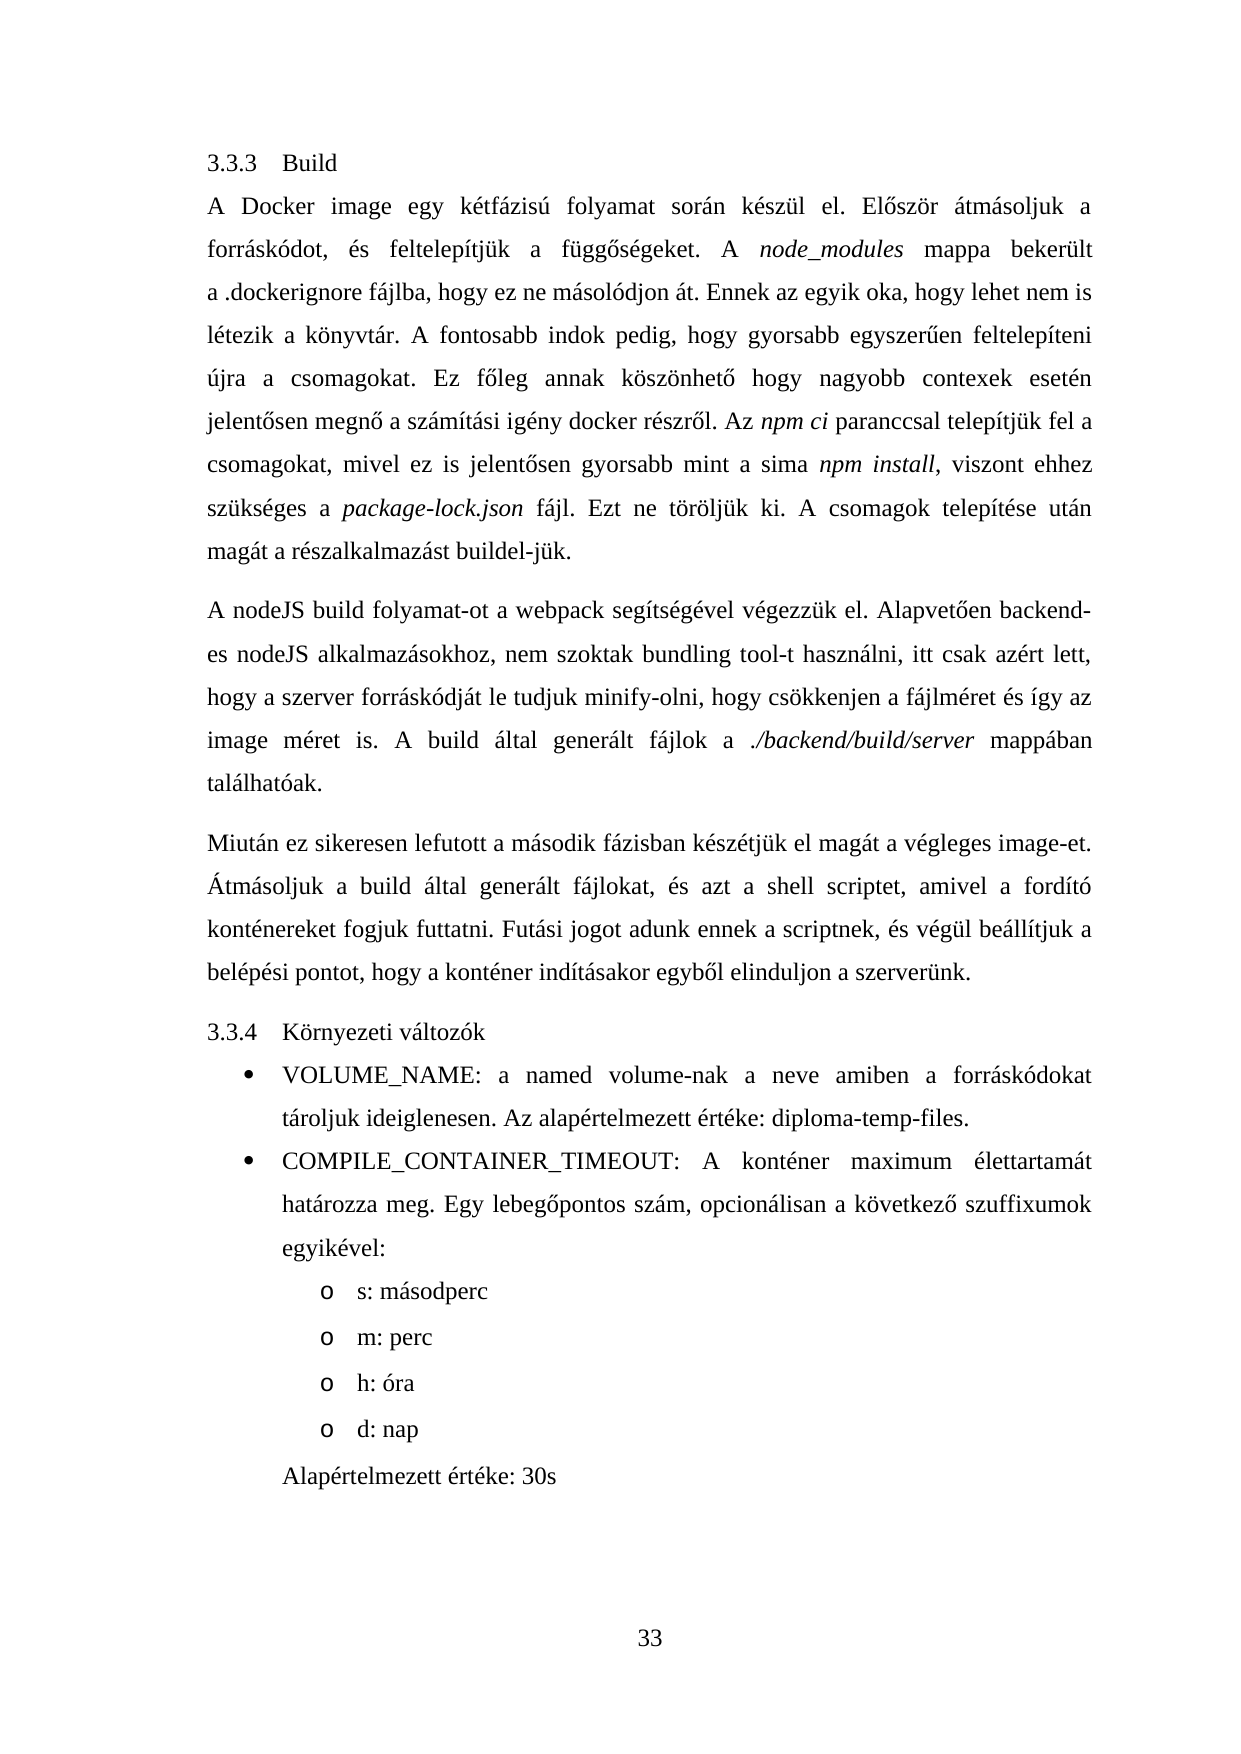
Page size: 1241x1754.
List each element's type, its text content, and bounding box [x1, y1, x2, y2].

list Alapértelmezett értéke: 30s [282, 1461, 1092, 1489]
subtitle Környezeti változók [207, 1017, 1092, 1046]
text A Docker image egy kétfázisú folyamat során készül el. Először átmásoljuk a forráskódot, és feltelepítjük a függőségeket. A node_modules mappa bekerült a .dockerignore fájlba, hogy ez ne másolódjon át. Ennek az egyik oka, hogy lehet nem is létezik a könyvtár. A fontosabb indok pedig, hogy gyorsabb egyszerűen feltelepíteni újra a csomagokat. Ez főleg annak köszönhető hogy nagyobb contexek esetén jelentősen megnő a számítási igény docker részről. Az npm ci paranccsal telepítjük fel a csomagokat, mivel ez is jelentősen gyorsabb mint a sima npm install, viszont ehhez szükséges a package-lock.json fájl. Ezt ne töröljük ki. A csomagok telepítése után magát a részalkalmazást buildel-jük. [207, 191, 1092, 564]
text Miután ez sikeresen lefutott a második fázisban készétjük el magát a végleges image-et. Átmásoljuk a build által generált fájlokat, és azt a shell scriptet, amivel a fordító konténereket fogjuk futtatni. Futási jogot adunk ennek a scriptnek, és végül beállítjuk a belépési pontot, hogy a konténer indításakor egyből elinduljon a szerverünk. [207, 828, 1092, 986]
list VOLUME_NAME: a named volume-nak a neve amiben a forráskódokat tároljuk ideiglenesen. Az alapértelmezett értéke: diploma-temp-files. [244, 1060, 1092, 1132]
list COMPILE_CONTAINER_TIMEOUT: A konténer maximum élettartamát határozza meg. Egy lebegőpontos szám, opcionálisan a következő szuffixumok egyikével: [244, 1146, 1092, 1261]
list s: másodperc [319, 1276, 1092, 1307]
text A nodeJS build folyamat-ot a webpack segítségével végezzük el. Alapvetően backend-es nodeJS alkalmazásokhoz, nem szoktak bundling tool-t használni, itt csak azért lett, hogy a szerver forráskódját le tudjuk minify-olni, hogy csökkenjen a fájlméret és így az image méret is. A build által generált fájlok a ./backend/build/server mappában találhatóak. [207, 596, 1092, 797]
list h: óra [319, 1368, 1092, 1399]
subtitle Build [207, 148, 1092, 176]
list m: perc [319, 1322, 1092, 1353]
list d: nap [319, 1414, 1092, 1445]
